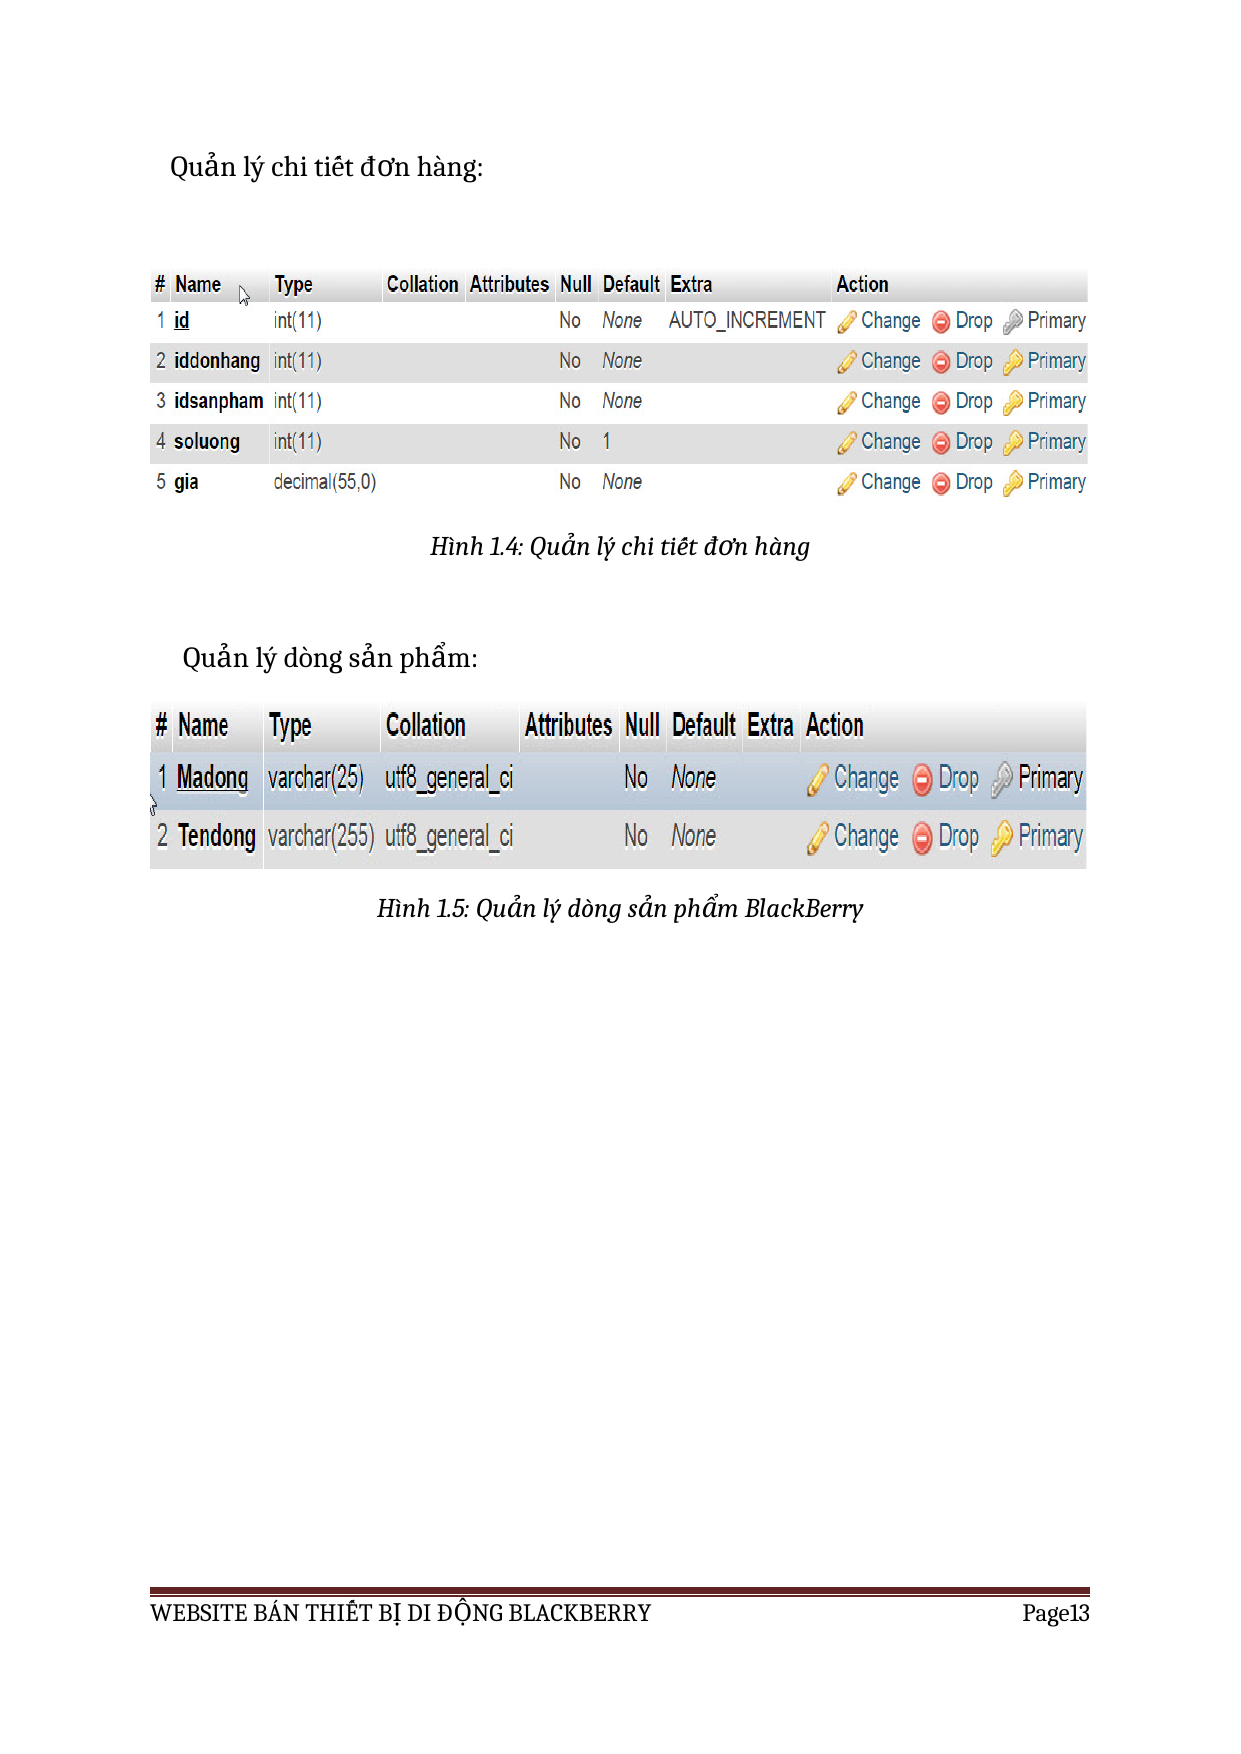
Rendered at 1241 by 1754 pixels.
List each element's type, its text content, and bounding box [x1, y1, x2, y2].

picture [150, 701, 1087, 869]
text Quản lý chi tiết đơn hàng: [150, 150, 1090, 183]
text Hình 1.4: Quản lý chi tiết đơn hàng [150, 531, 1090, 562]
text Quản lý dòng sản phẩm: [150, 642, 1090, 675]
text Hình 1.5: Quản lý dòng sản phẩm BlackBerry [150, 893, 1090, 924]
picture [150, 268, 1088, 507]
